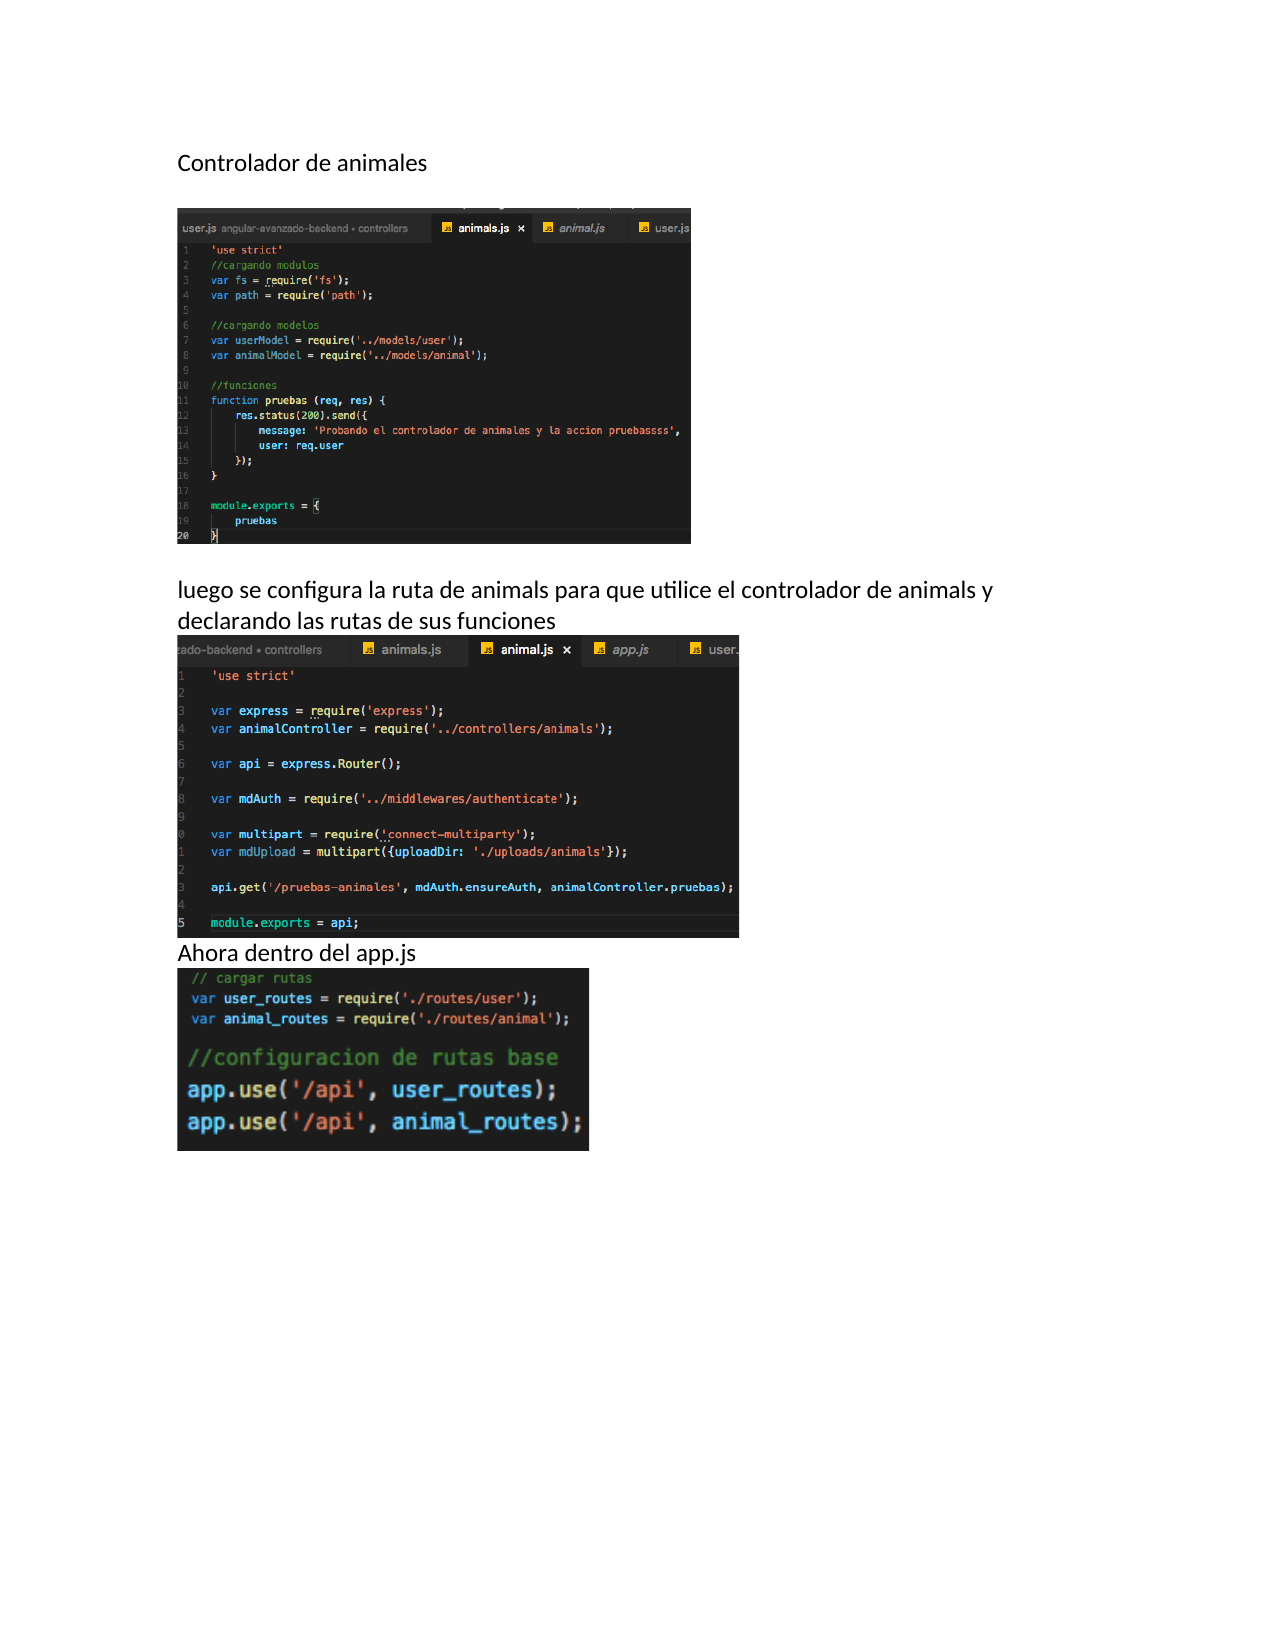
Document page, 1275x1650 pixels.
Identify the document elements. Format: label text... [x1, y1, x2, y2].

text Ahora dentro del app.js [177, 937, 1098, 968]
picture [177, 208, 691, 544]
text luego se configura la ruta de animals para que utilice el controlador de animals y declarando las rutas de sus funciones [177, 574, 1098, 636]
picture [177, 968, 590, 1151]
picture [177, 635, 740, 938]
text Controlador de animales [177, 148, 1098, 178]
